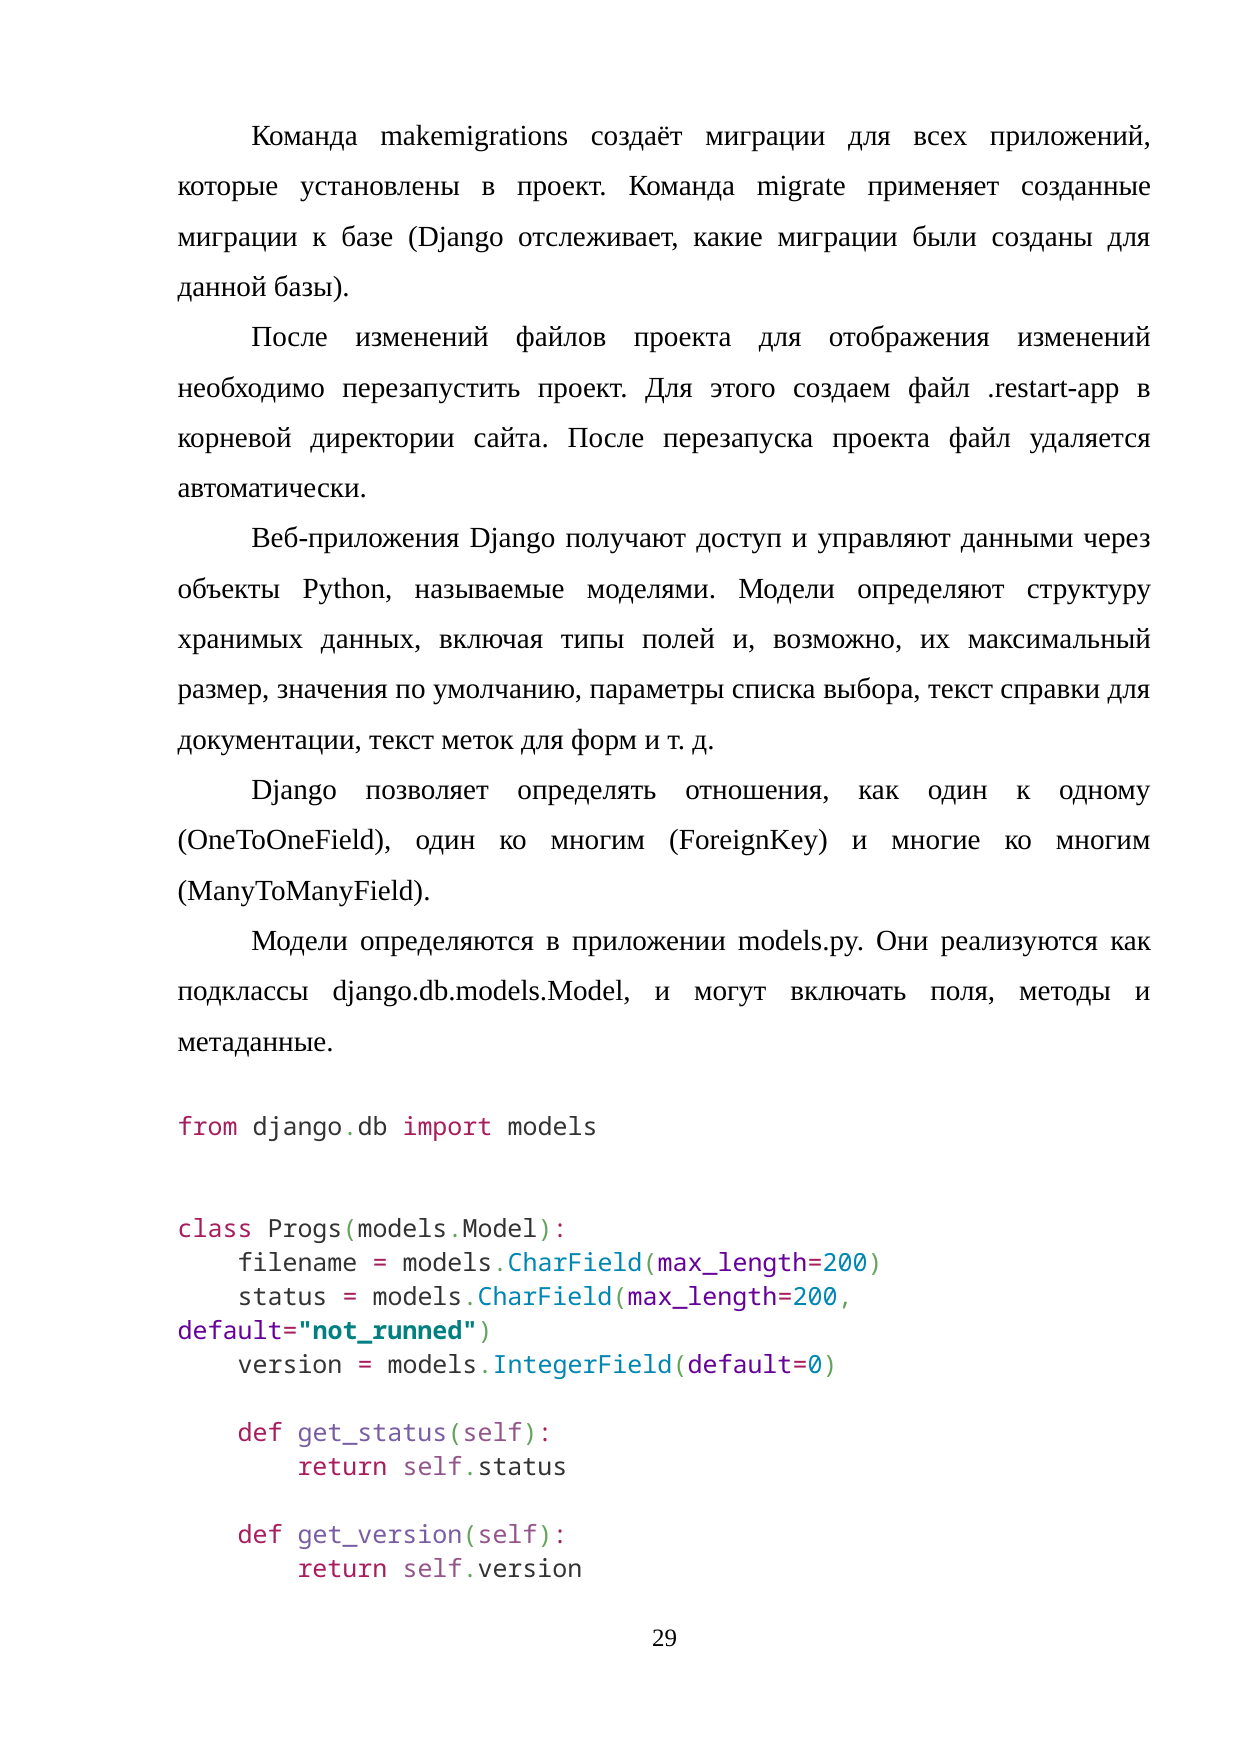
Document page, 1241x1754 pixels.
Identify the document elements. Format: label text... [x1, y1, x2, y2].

text Модели определяются в приложении models.py. Они реализуются как подклассы django.db.models.Model, и могут включать поля, методы и метаданные. [177, 923, 1152, 1057]
text Команда makemigrations создаёт миграции для всех приложений, которые установлены в проект. Команда migrate применяет созданные миграции к базе (Django отслеживает, какие миграции были созданы для данной базы). [177, 118, 1152, 303]
text Django позволяет определять отношения, как один к одному (OneToOneField), один ко многим (ForeignKey) и многие ко многим (ManyToManyField). [177, 772, 1152, 906]
text Веб-приложения Django получают доступ и управляют данными через объекты Python, называемые моделями. Модели определяют структуру хранимых данных, включая типы полей и, возможно, их максимальный размер, значения по умолчанию, параметры списка выбора, текст справки для документации, текст меток для форм и т. д. [177, 521, 1152, 755]
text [177, 1108, 1152, 1619]
text После изменений файлов проекта для отображения изменений необходимо перезапустить проект. Для этого создаем файл .restart-app в корневой директории сайта. После перезапуска проекта файл удаляется автоматически. [177, 319, 1152, 504]
